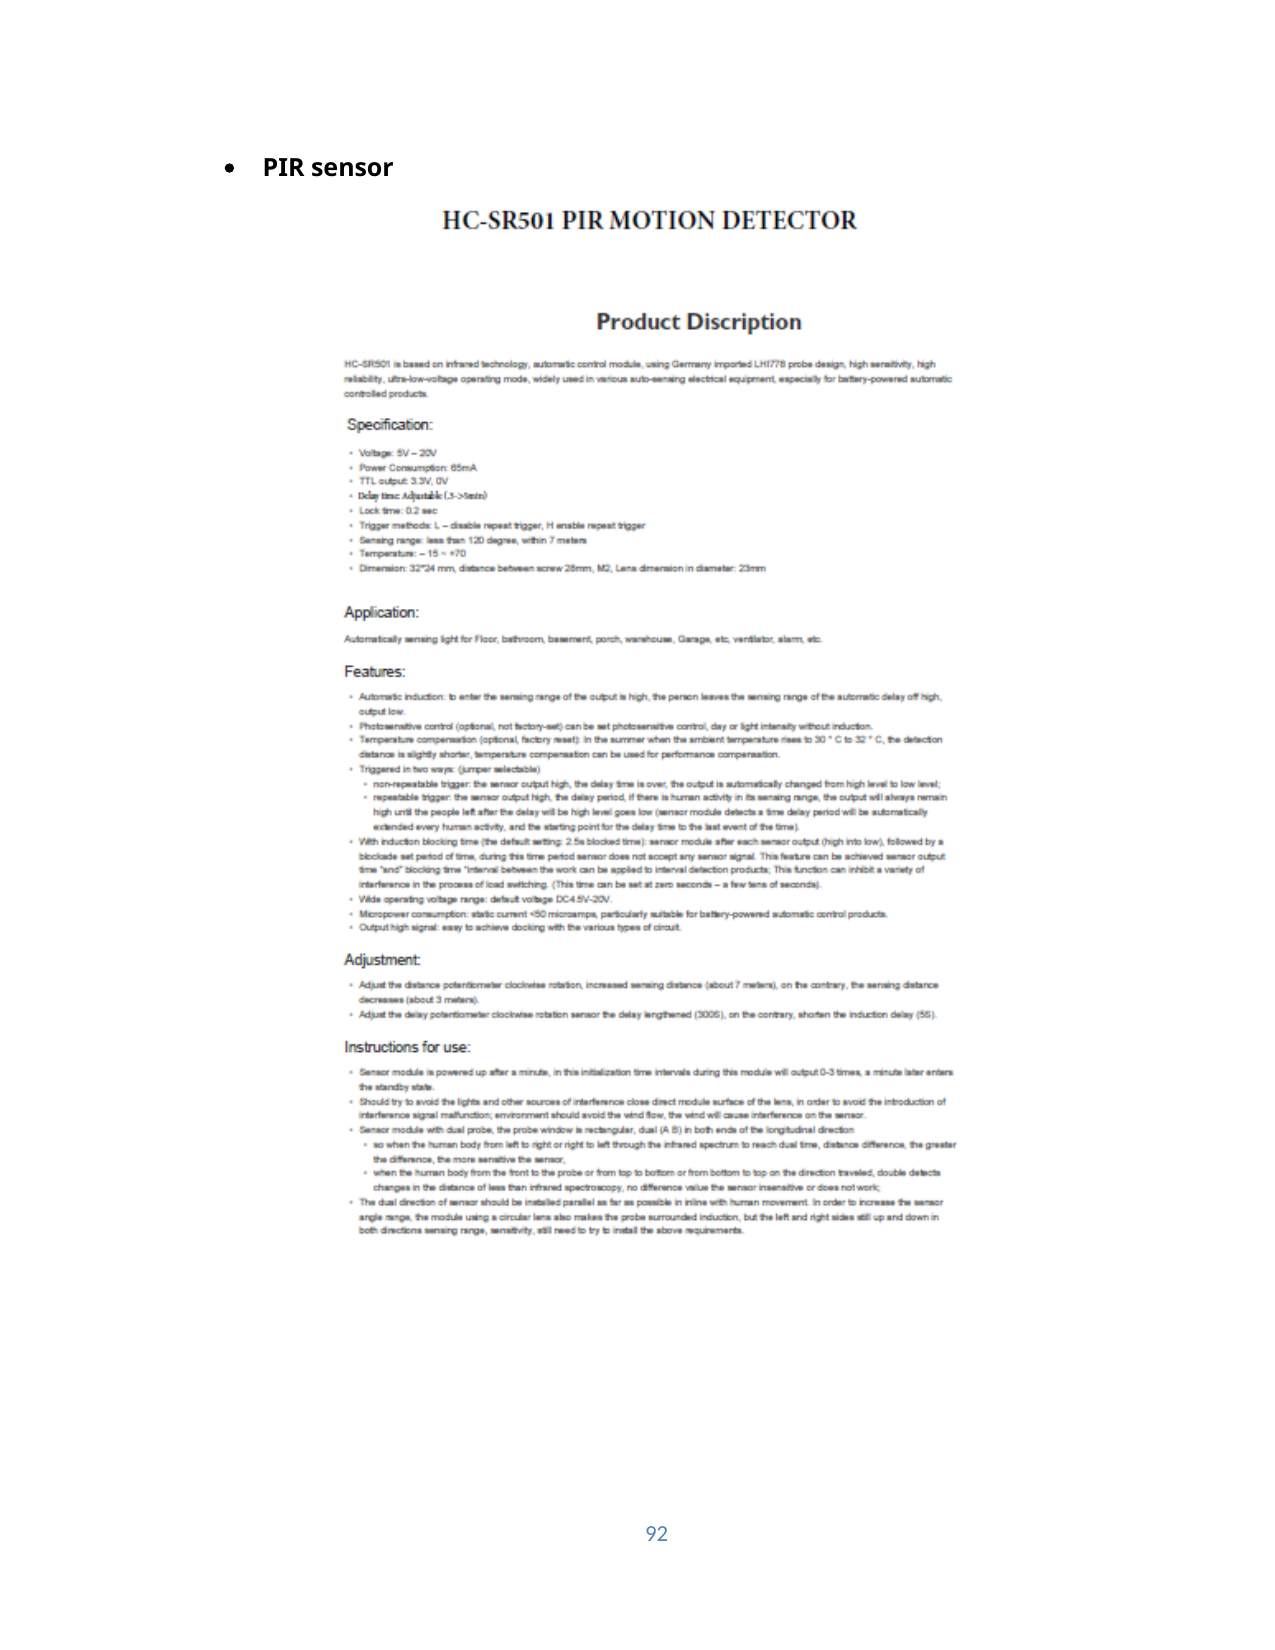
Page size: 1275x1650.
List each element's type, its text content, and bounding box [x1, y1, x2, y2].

picture [331, 203, 982, 1247]
list PIR sensor [225, 150, 1125, 184]
